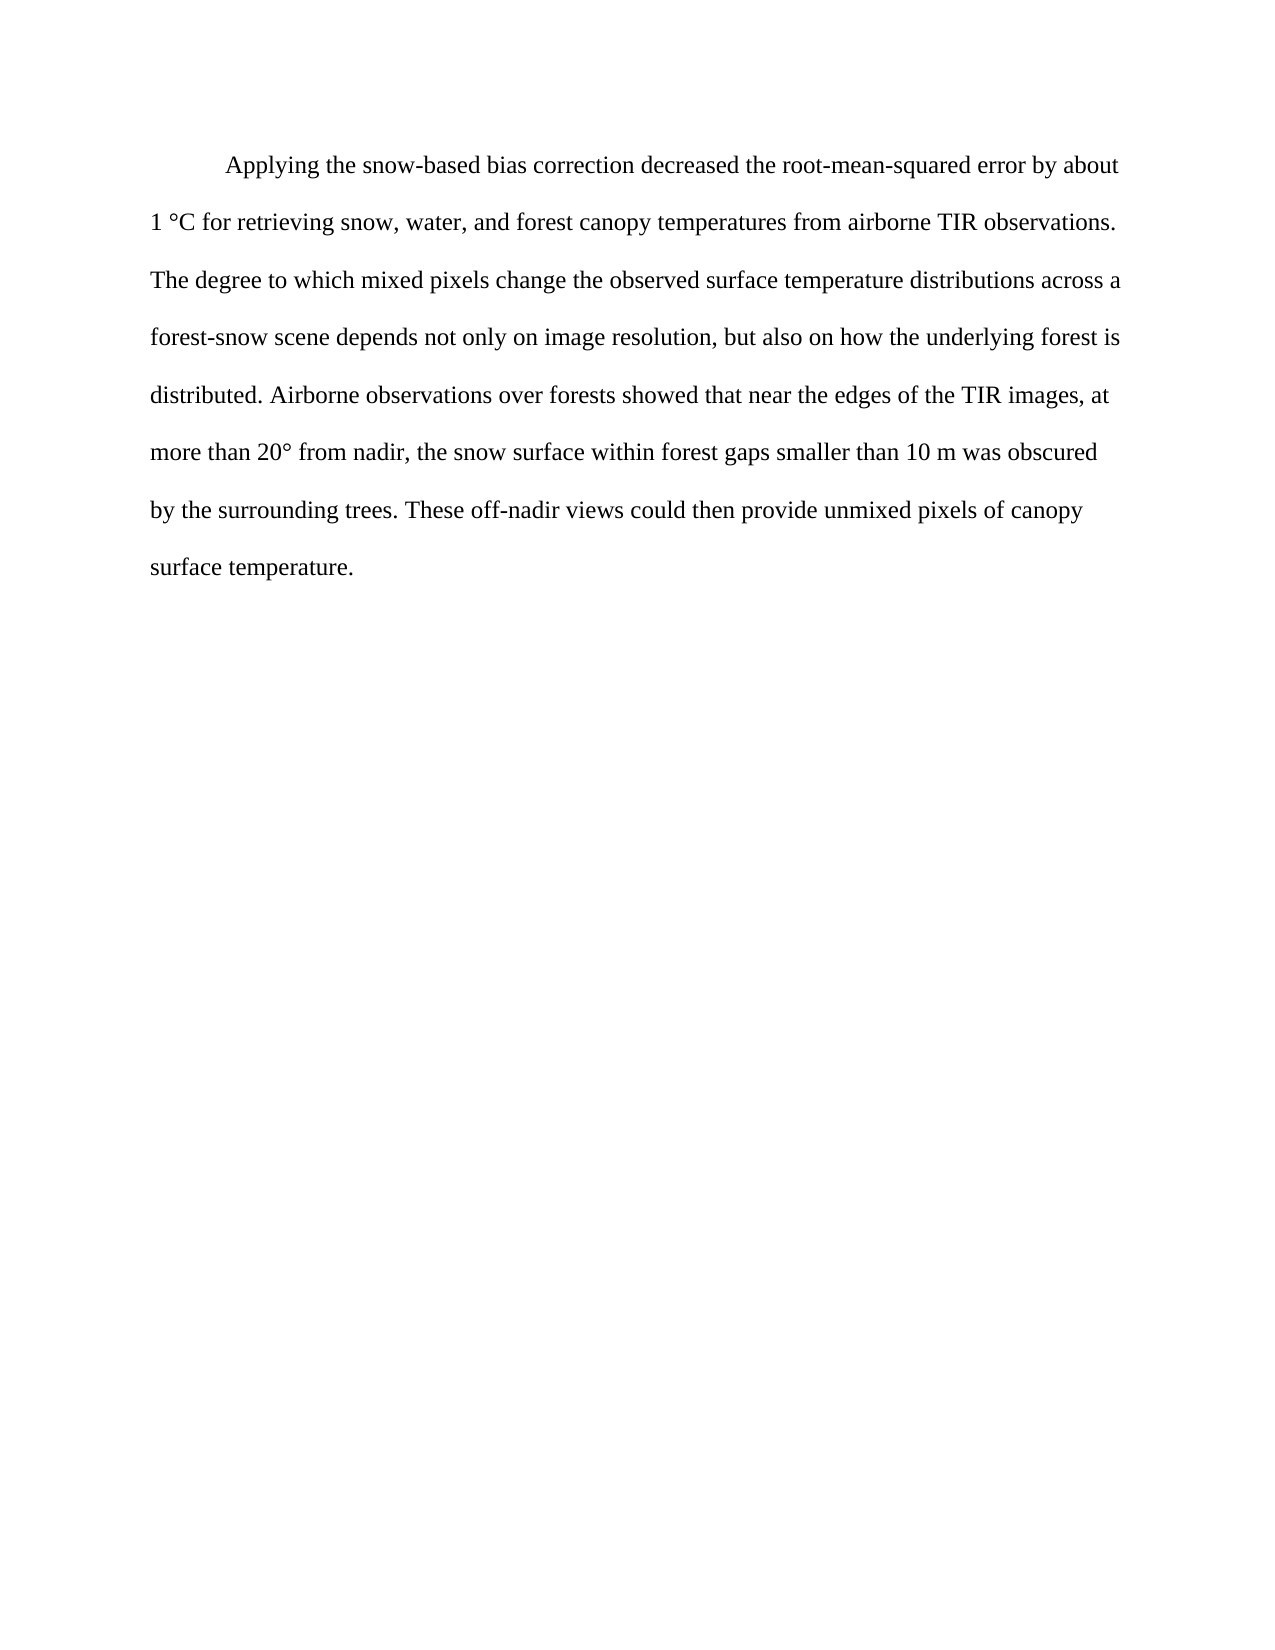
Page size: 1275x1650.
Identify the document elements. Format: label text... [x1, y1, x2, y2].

text Applying the snow-based bias correction decreased the root-mean-squared error by about 1 °C for retrieving snow, water, and forest canopy temperatures from airborne TIR observations. The degree to which mixed pixels change the observed surface temperature distributions across a forest-snow scene depends not only on image resolution, but also on how the underlying forest is distributed. Airborne observations over forests showed that near the edges of the TIR images, at more than 20° from nadir, the snow surface within forest gaps smaller than 10 m was obscured by the surrounding trees. These off-nadir views could then provide unmixed pixels of canopy surface temperature. [150, 150, 1125, 581]
